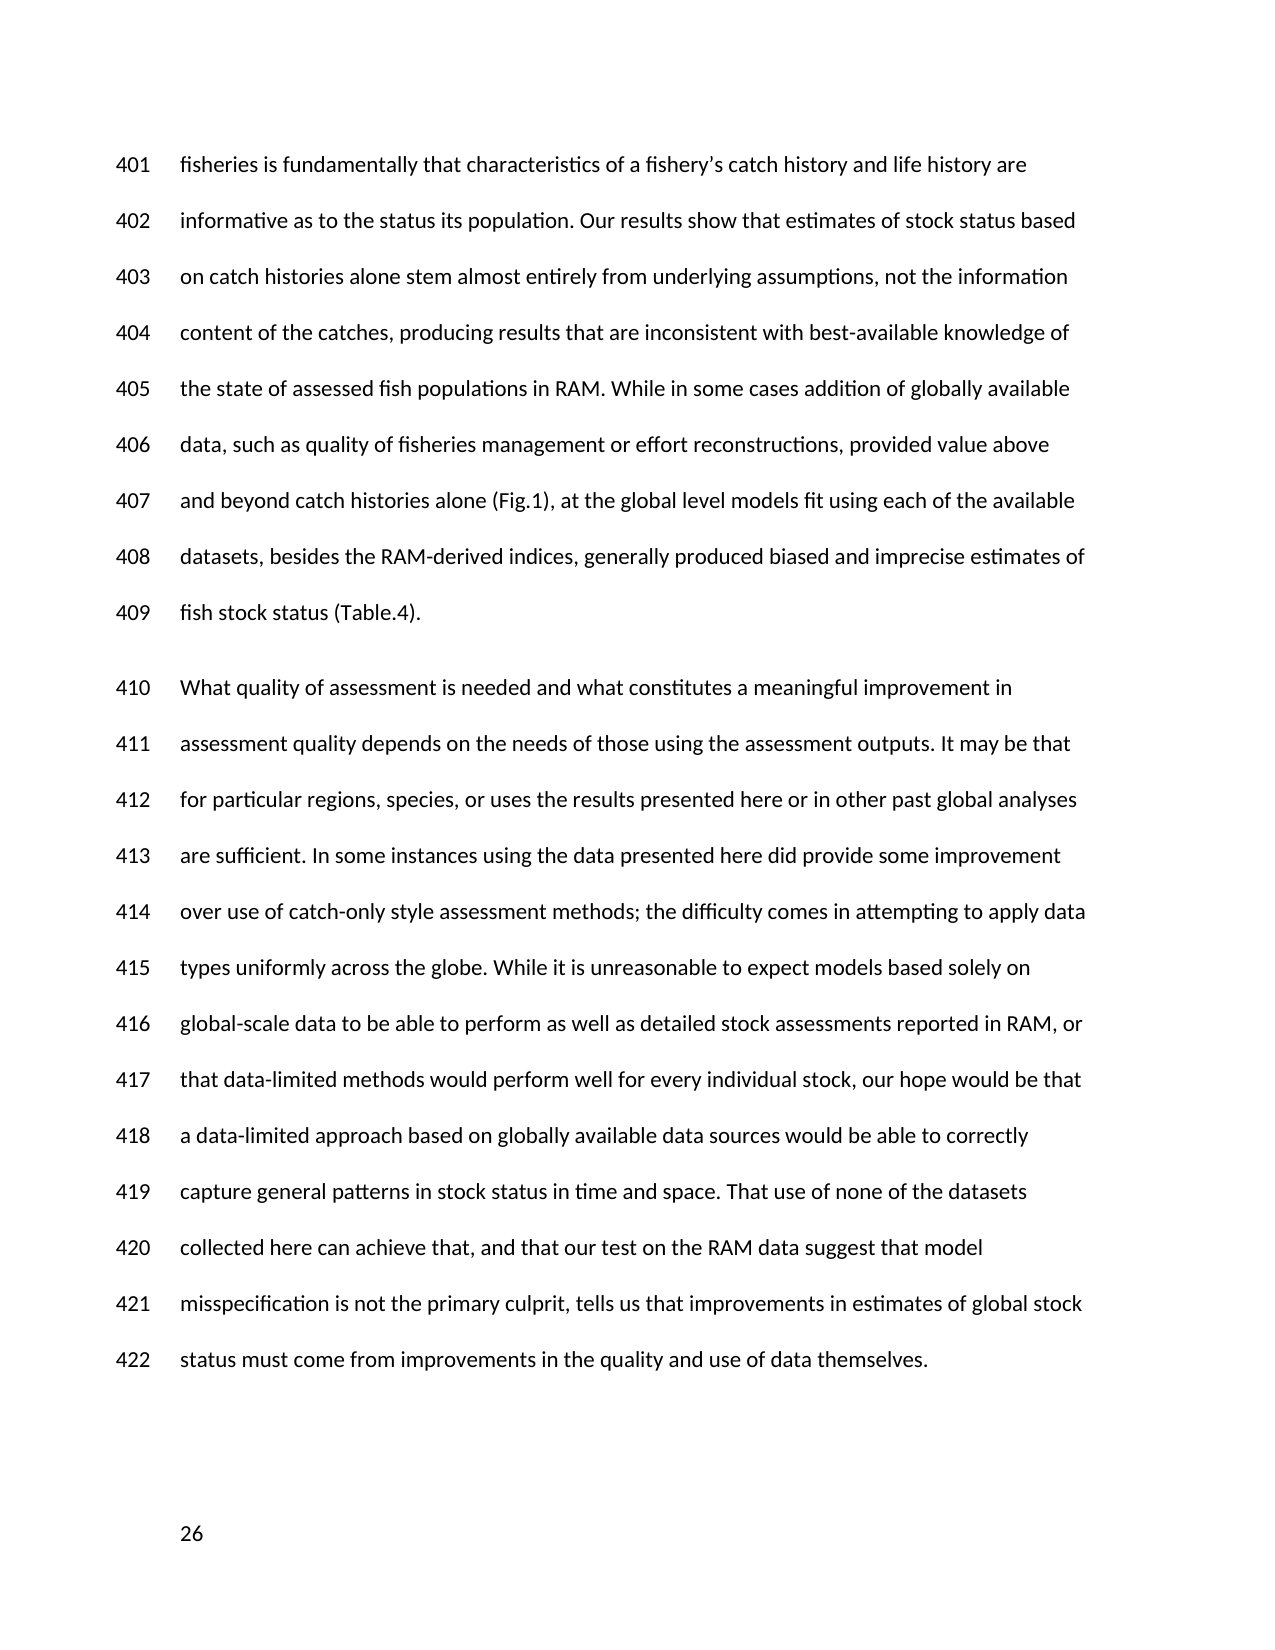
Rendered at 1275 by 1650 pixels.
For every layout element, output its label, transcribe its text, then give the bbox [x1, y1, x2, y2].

text What quality of assessment is needed and what constitutes a meaningful improvement in assessment quality depends on the needs of those using the assessment outputs. It may be that for particular regions, species, or uses the results presented here or in other past global analyses are sufficient. In some instances using the data presented here did provide some improvement over use of catch-only style assessment methods; the difficulty comes in attempting to apply data types uniformly across the globe. While it is unreasonable to expect models based solely on global-scale data to be able to perform as well as detailed stock assessments reported in RAM, or that data-limited methods would perform well for every individual stock, our hope would be that a data-limited approach based on globally available data sources would be able to correctly capture general patterns in stock status in time and space. That use of none of the datasets collected here can achieve that, and that our test on the RAM data suggest that model misspecification is not the primary culprit, tells us that improvements in estimates of global stock status must come from improvements in the quality and use of data themselves. [180, 673, 1087, 1374]
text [180, 150, 1087, 626]
